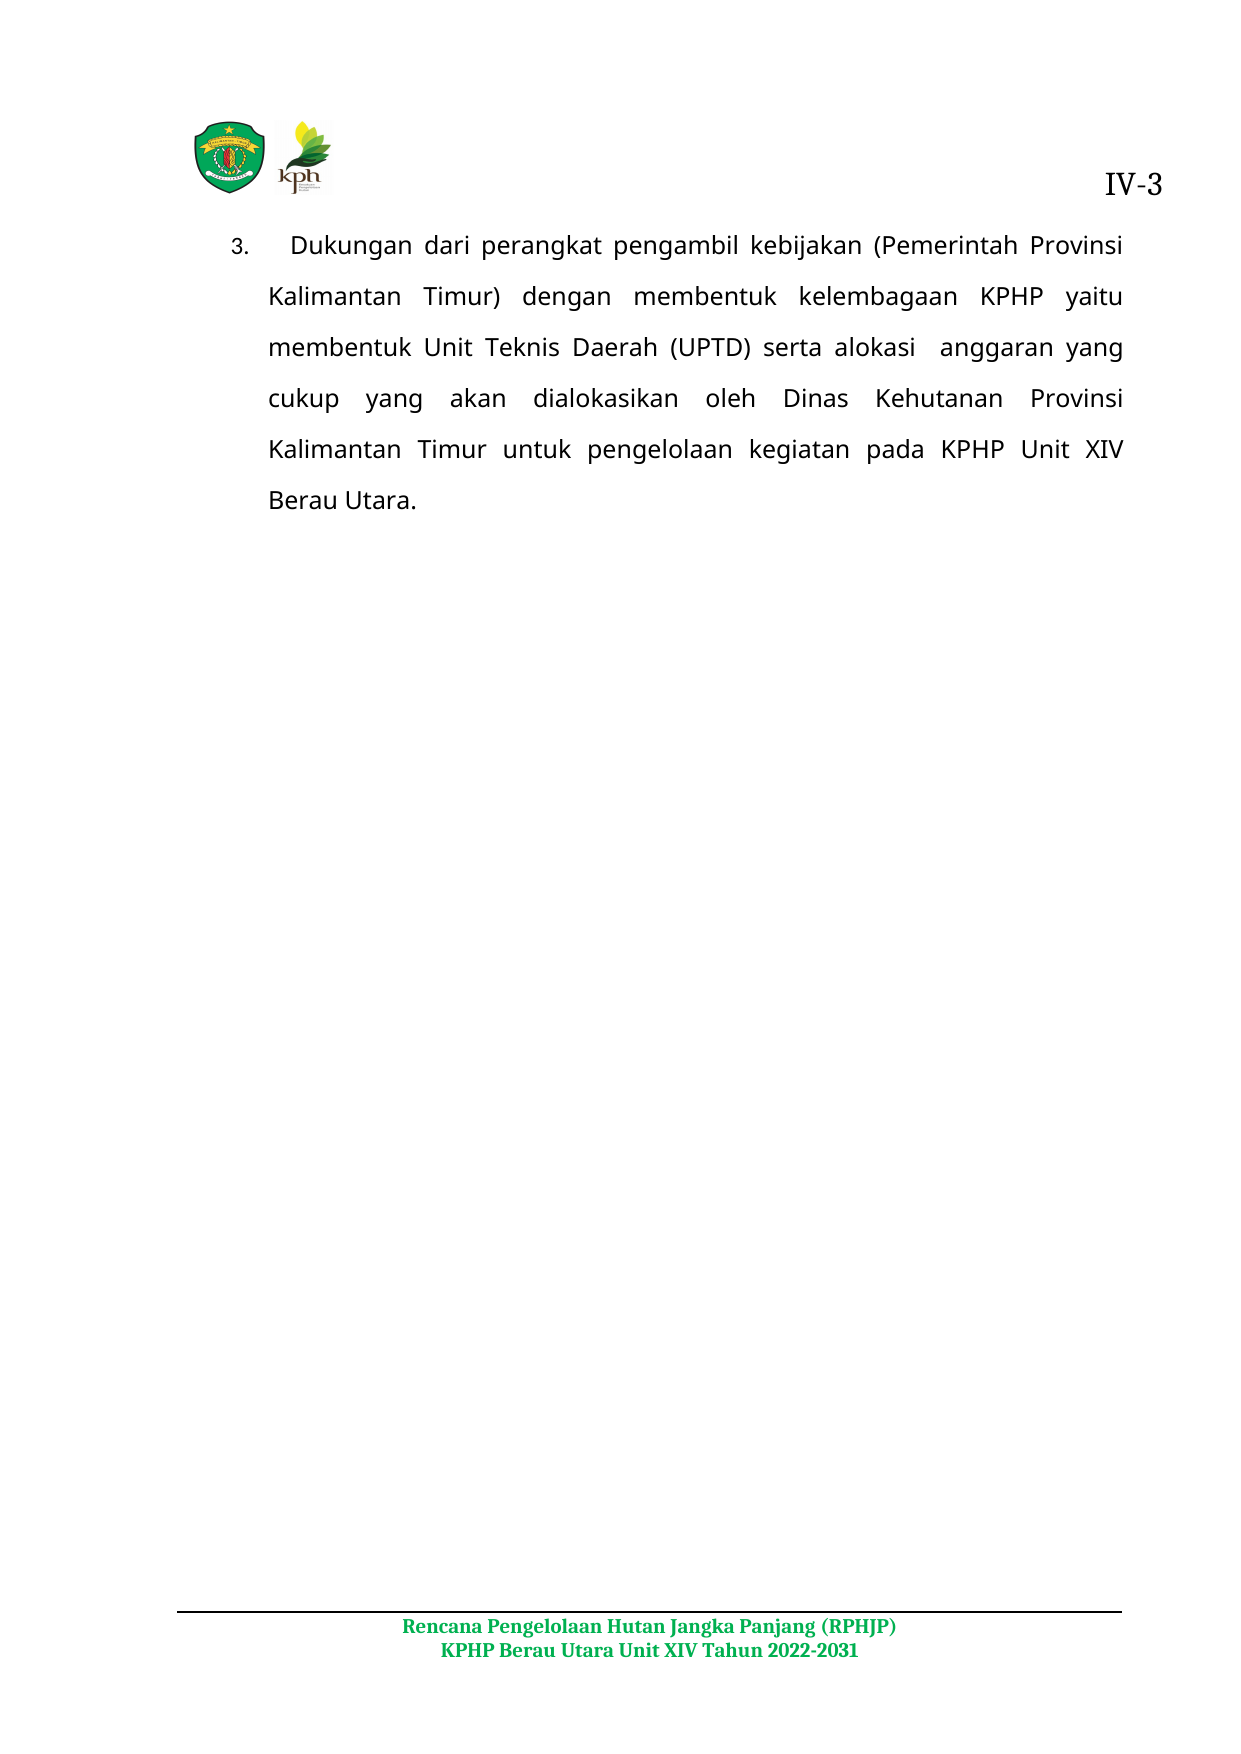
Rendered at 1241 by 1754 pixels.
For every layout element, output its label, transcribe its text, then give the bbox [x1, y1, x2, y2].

picture [274, 120, 334, 195]
picture [191, 120, 267, 196]
list Dukungan dari perangkat pengambil kebijakan (Pemerintah Provinsi Kalimantan Timur) dengan membentuk kelembagaan KPHP yaitu membentuk Unit Teknis Daerah (UPTD) serta alokasi anggaran yang cukup yang akan dialokasikan oleh Dinas Kehutanan Provinsi Kalimantan Timur untuk pengelolaan kegiatan pada KPHP Unit XIV Berau Utara. [230, 227, 1124, 517]
